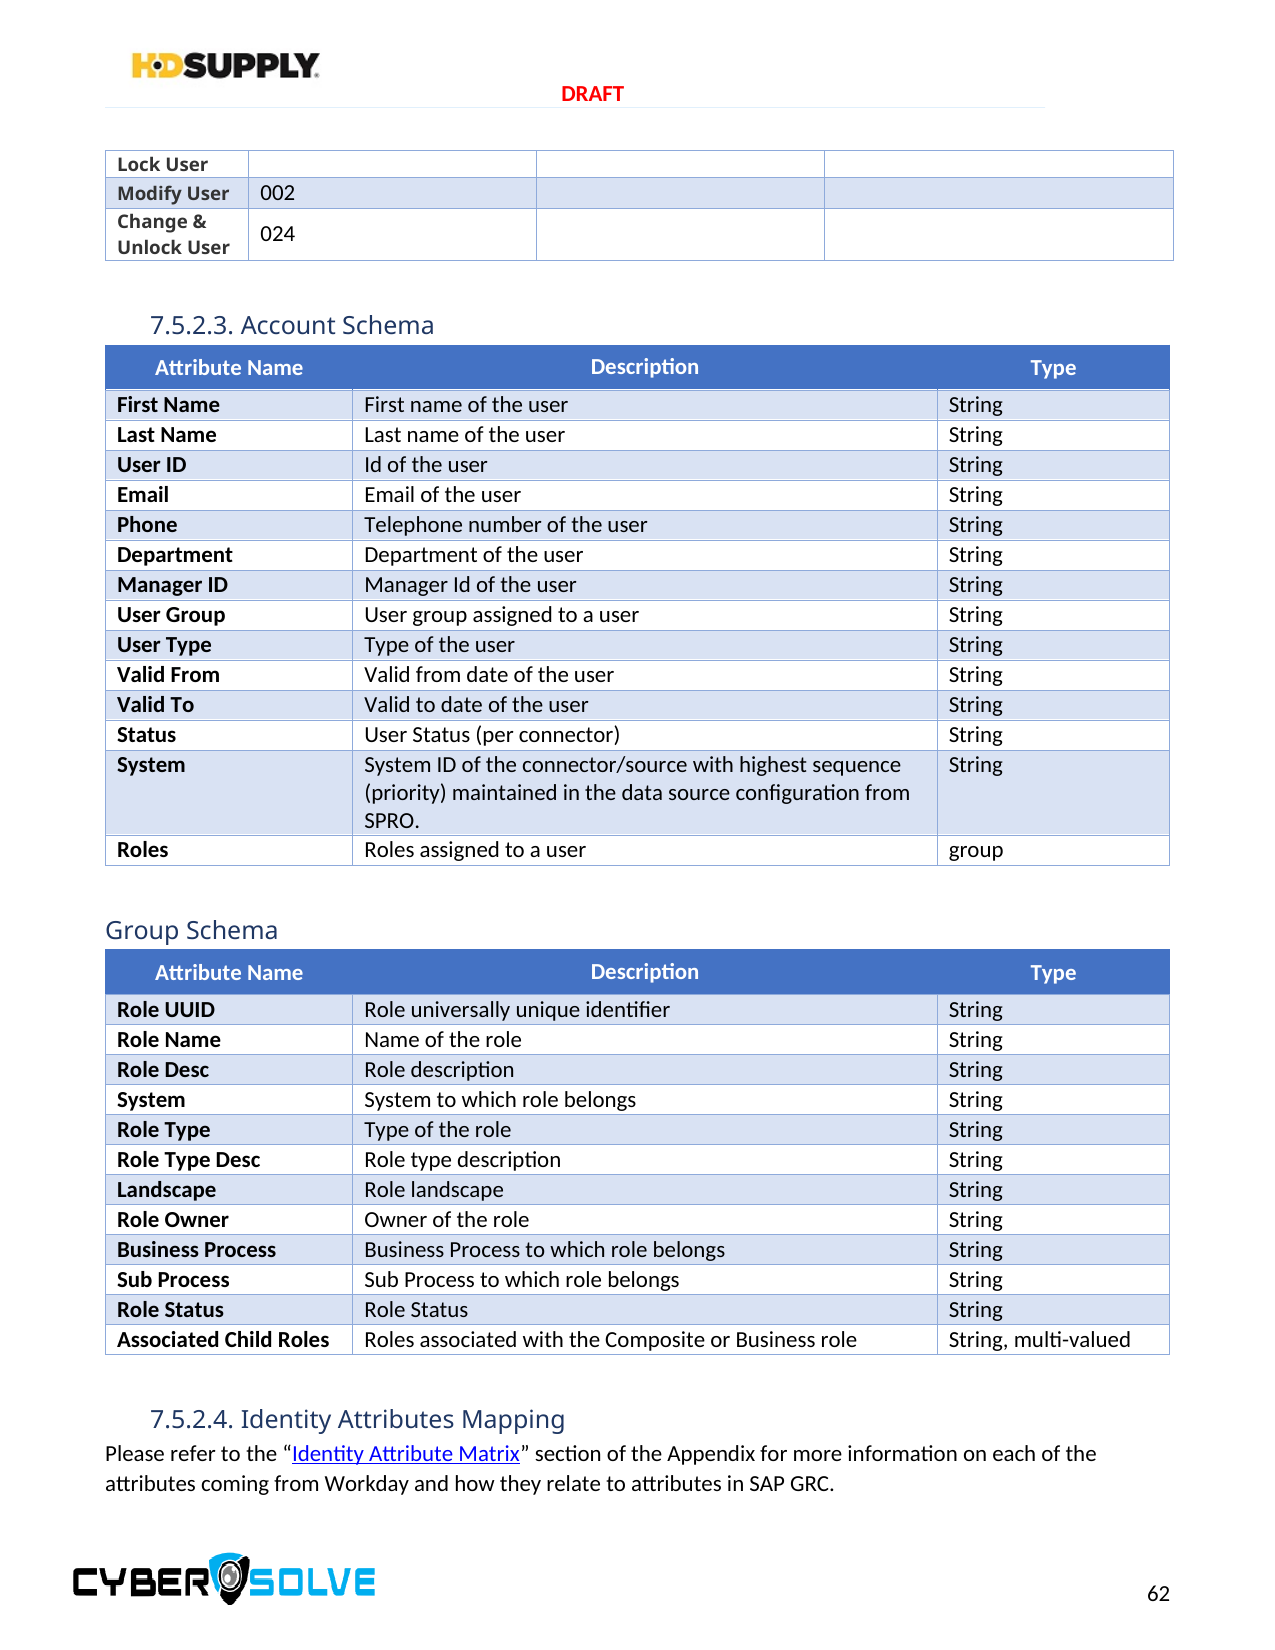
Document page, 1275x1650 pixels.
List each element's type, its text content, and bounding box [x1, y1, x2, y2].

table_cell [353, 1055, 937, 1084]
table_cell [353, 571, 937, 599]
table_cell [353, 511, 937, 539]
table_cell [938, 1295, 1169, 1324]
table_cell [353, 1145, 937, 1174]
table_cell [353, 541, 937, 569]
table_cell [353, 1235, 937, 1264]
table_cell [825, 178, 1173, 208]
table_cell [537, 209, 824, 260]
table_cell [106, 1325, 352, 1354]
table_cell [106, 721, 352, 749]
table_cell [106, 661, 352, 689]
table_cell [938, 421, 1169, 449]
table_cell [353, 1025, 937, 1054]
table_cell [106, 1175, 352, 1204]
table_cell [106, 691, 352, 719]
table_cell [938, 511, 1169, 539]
subtitle Identity Attributes Mapping [150, 1402, 1170, 1436]
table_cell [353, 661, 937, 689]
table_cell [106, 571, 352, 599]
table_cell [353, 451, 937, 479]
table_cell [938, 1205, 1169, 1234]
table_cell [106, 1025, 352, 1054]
subtitle Group Schema [105, 912, 1170, 947]
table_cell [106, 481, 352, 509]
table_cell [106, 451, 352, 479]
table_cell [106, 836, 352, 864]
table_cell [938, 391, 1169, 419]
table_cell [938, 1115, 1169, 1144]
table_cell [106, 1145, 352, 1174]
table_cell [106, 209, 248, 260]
subtitle Account Schema [150, 308, 1170, 342]
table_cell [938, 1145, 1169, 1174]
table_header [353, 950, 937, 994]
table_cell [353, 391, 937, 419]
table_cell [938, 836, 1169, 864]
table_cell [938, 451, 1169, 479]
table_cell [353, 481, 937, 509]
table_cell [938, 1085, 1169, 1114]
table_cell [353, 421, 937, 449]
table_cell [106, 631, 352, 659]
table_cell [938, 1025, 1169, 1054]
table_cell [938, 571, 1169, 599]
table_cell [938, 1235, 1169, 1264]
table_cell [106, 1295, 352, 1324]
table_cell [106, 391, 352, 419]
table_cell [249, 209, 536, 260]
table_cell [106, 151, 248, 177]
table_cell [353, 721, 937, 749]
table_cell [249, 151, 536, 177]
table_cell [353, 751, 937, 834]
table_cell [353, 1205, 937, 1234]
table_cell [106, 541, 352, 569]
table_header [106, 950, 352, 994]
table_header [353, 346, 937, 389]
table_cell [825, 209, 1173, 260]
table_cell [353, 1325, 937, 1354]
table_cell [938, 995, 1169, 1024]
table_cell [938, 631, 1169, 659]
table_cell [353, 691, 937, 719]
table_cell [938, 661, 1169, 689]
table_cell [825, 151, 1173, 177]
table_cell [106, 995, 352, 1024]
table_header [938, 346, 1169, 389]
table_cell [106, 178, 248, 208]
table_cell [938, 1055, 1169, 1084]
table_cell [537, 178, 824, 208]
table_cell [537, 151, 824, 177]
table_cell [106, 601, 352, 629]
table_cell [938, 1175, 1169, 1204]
text Please refer to the “Identity Attribute Matrix” section of the Appendix for more information on each of the attributes coming from Workday and how they relate to attributes in SAP GRC. [105, 1439, 1170, 1497]
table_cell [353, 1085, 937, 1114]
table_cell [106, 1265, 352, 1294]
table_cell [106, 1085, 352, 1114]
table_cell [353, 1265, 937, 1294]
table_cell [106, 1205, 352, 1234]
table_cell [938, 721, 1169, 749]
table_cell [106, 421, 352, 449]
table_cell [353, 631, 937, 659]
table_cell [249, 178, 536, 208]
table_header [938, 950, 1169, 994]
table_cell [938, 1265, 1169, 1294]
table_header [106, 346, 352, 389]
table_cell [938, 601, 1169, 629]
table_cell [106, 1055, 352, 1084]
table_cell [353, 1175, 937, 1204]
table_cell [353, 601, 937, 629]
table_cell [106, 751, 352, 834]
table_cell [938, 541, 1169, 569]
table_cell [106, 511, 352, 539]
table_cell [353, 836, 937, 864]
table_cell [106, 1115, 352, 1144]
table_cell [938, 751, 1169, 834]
picture [110, 30, 344, 102]
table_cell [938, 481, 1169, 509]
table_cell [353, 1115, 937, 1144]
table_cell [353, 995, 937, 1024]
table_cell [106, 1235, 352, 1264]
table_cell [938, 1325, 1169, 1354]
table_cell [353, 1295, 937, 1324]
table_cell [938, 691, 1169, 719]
